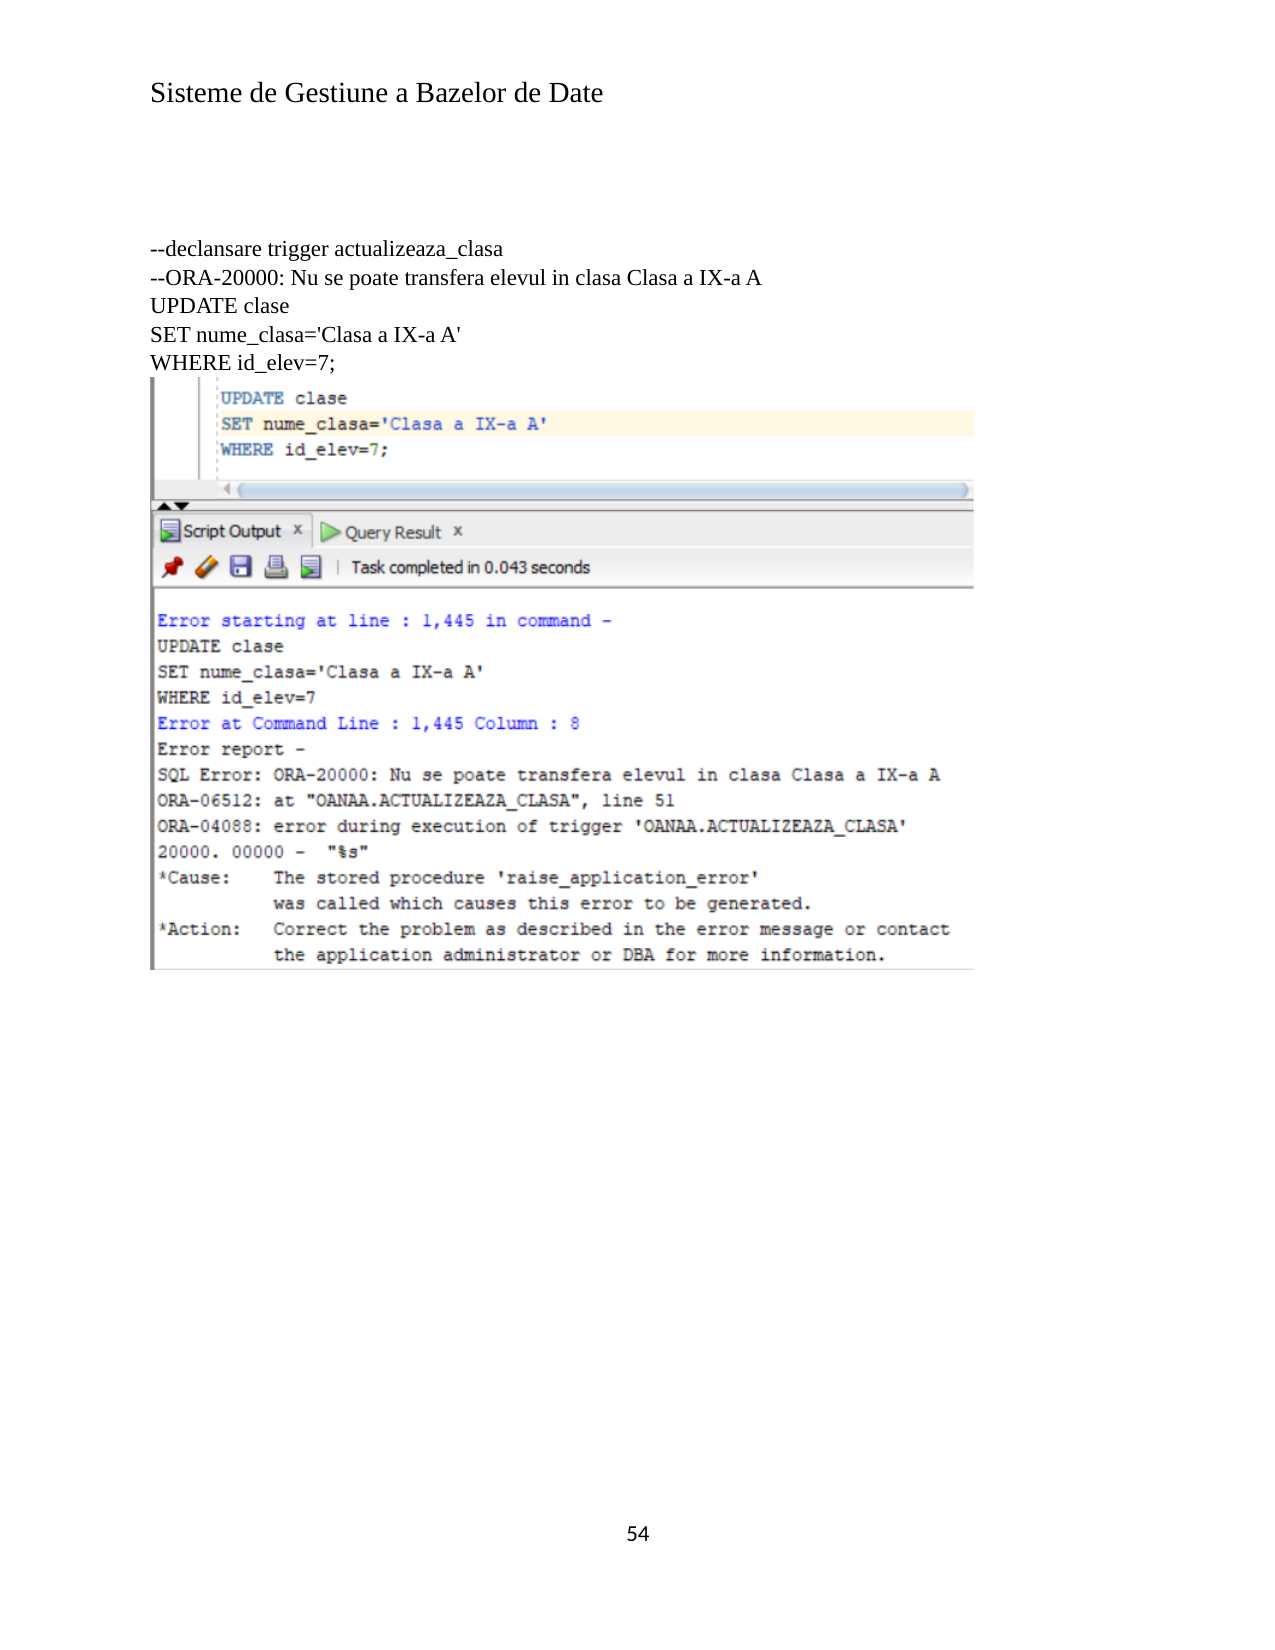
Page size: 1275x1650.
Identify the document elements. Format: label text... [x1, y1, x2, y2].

text SET nume_clasa='Clasa a IX-a A' [150, 321, 1125, 347]
picture [150, 377, 974, 970]
text UPDATE clase [150, 292, 1125, 318]
text --declansare trigger actualizeaza_clasa [150, 235, 1125, 262]
text --ORA-20000: Nu se poate transfera elevul in clasa Clasa a IX-a A [150, 264, 1125, 290]
